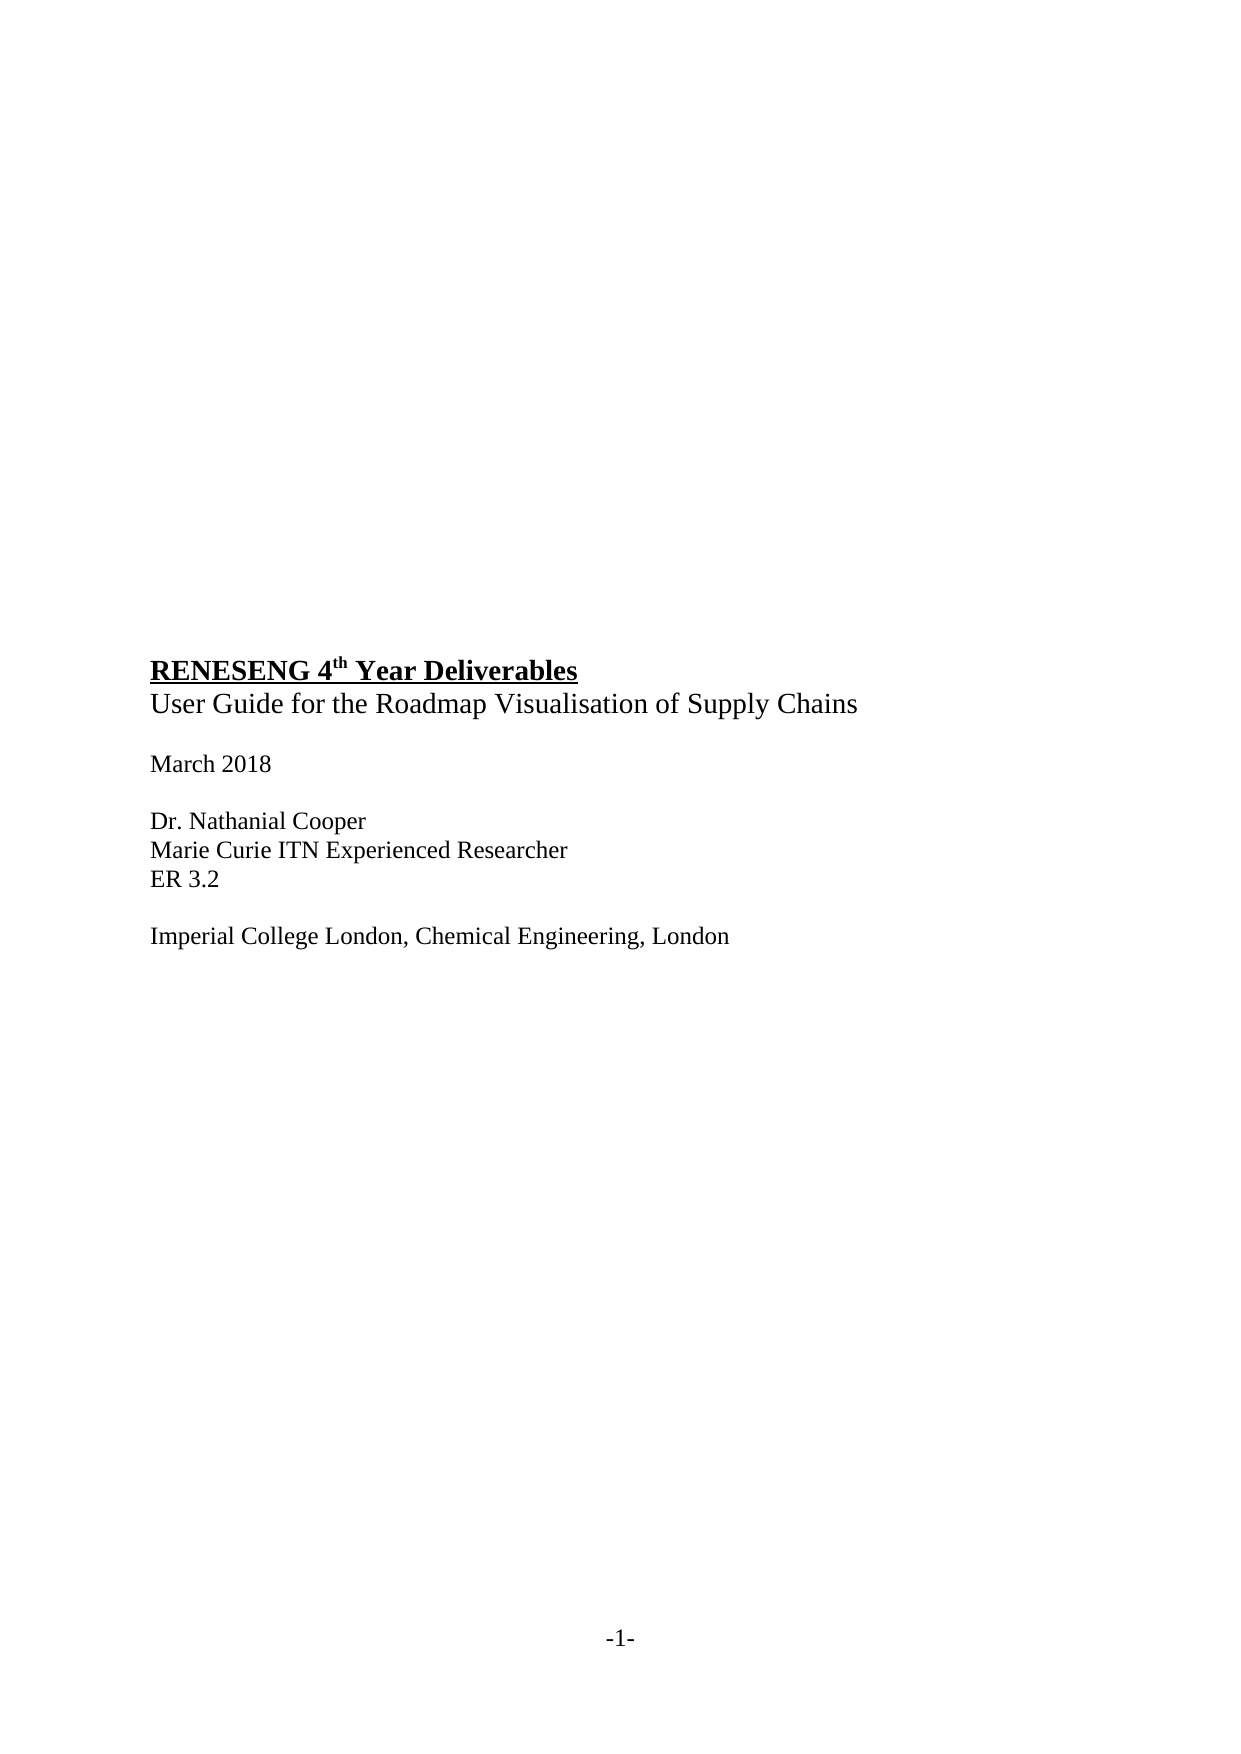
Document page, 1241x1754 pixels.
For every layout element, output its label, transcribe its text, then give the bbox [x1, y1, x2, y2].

text User Guide for the Roadmap Visualisation of Supply Chains [150, 687, 1090, 720]
text Marie Curie ITN Experienced Researcher [150, 835, 1090, 864]
text Imperial College London, Chemical Engineering, London [150, 921, 1090, 950]
text March 2018 [150, 749, 1090, 778]
text RENESENG 4th Year Deliverables [150, 653, 1090, 687]
text ER 3.2 [150, 864, 1090, 893]
text Dr. Nathanial Cooper [150, 806, 1090, 835]
